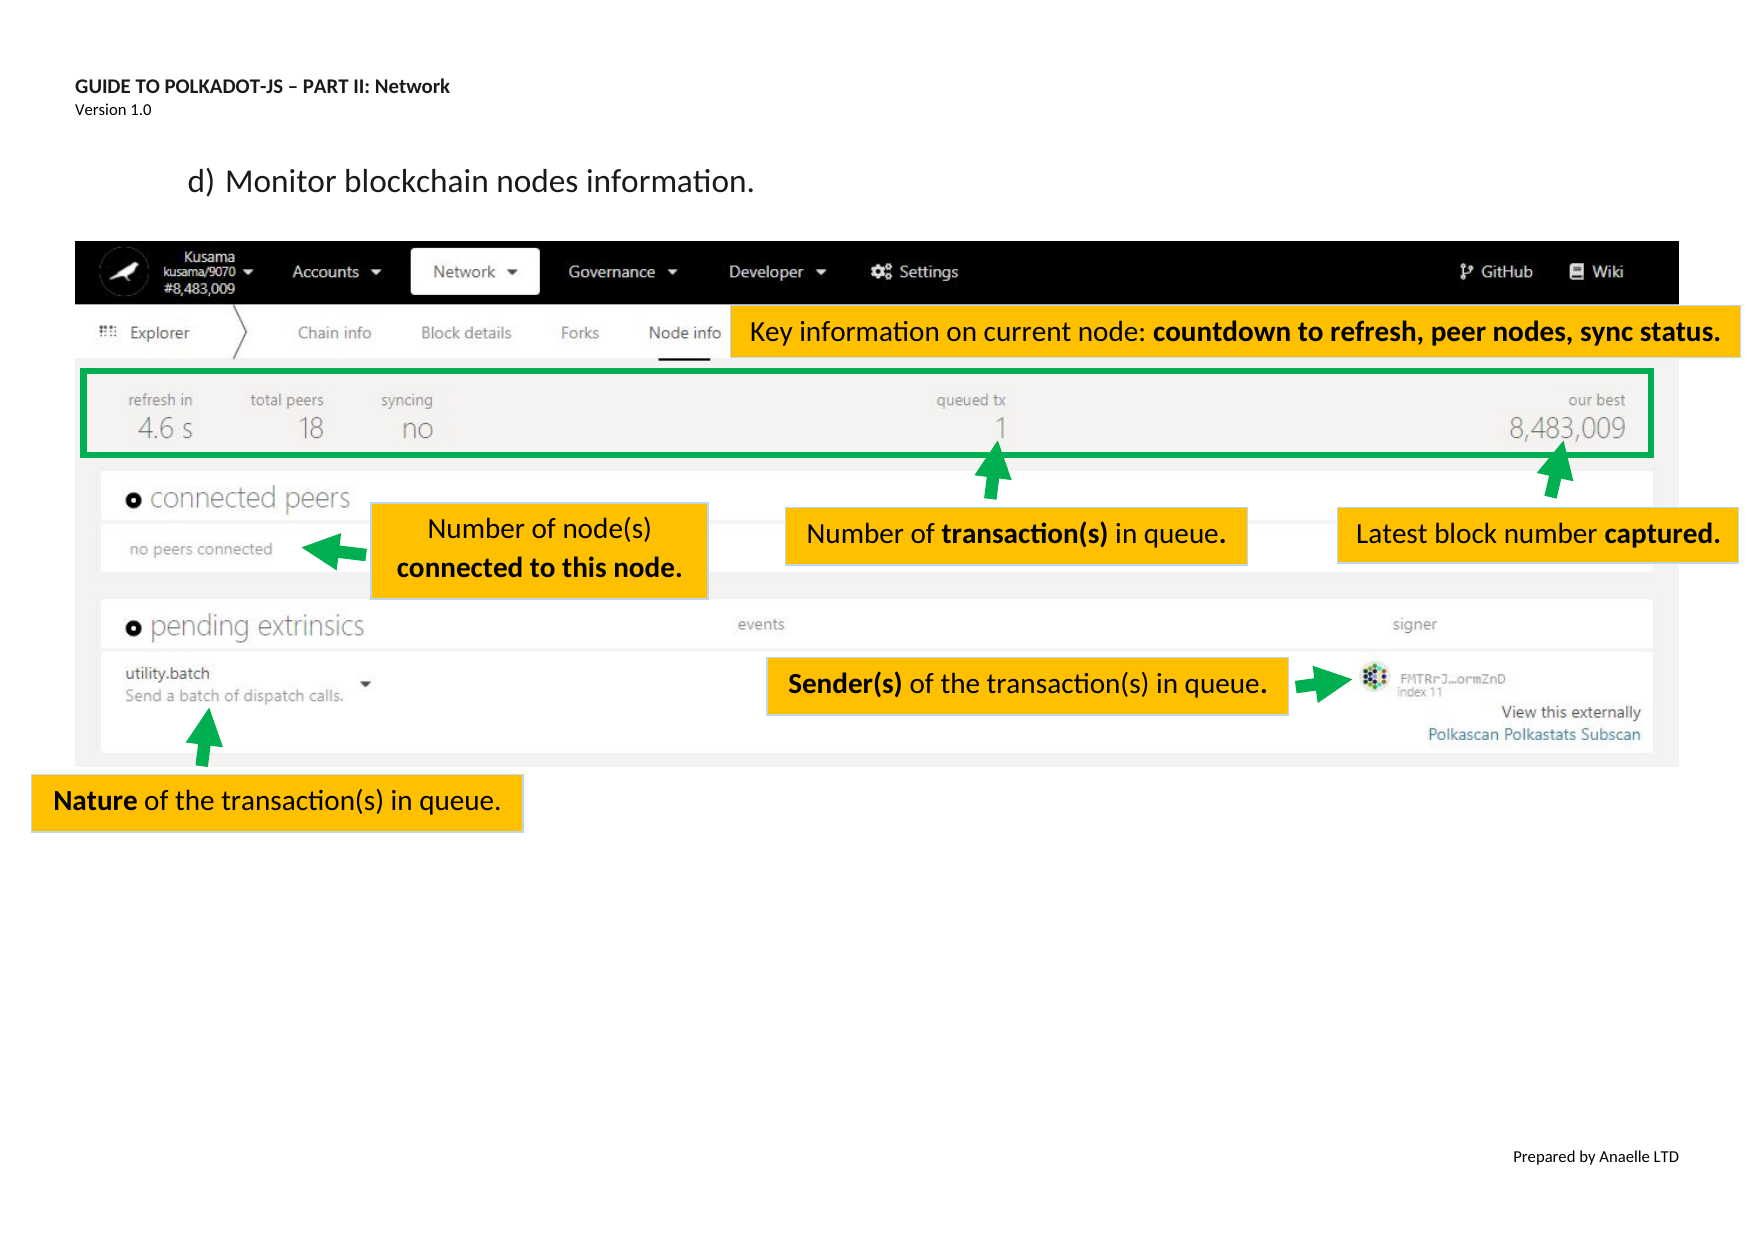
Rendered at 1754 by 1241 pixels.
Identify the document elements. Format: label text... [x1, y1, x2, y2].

list Monitor blockchain nodes information. [187, 160, 1654, 201]
picture [75, 241, 1679, 767]
